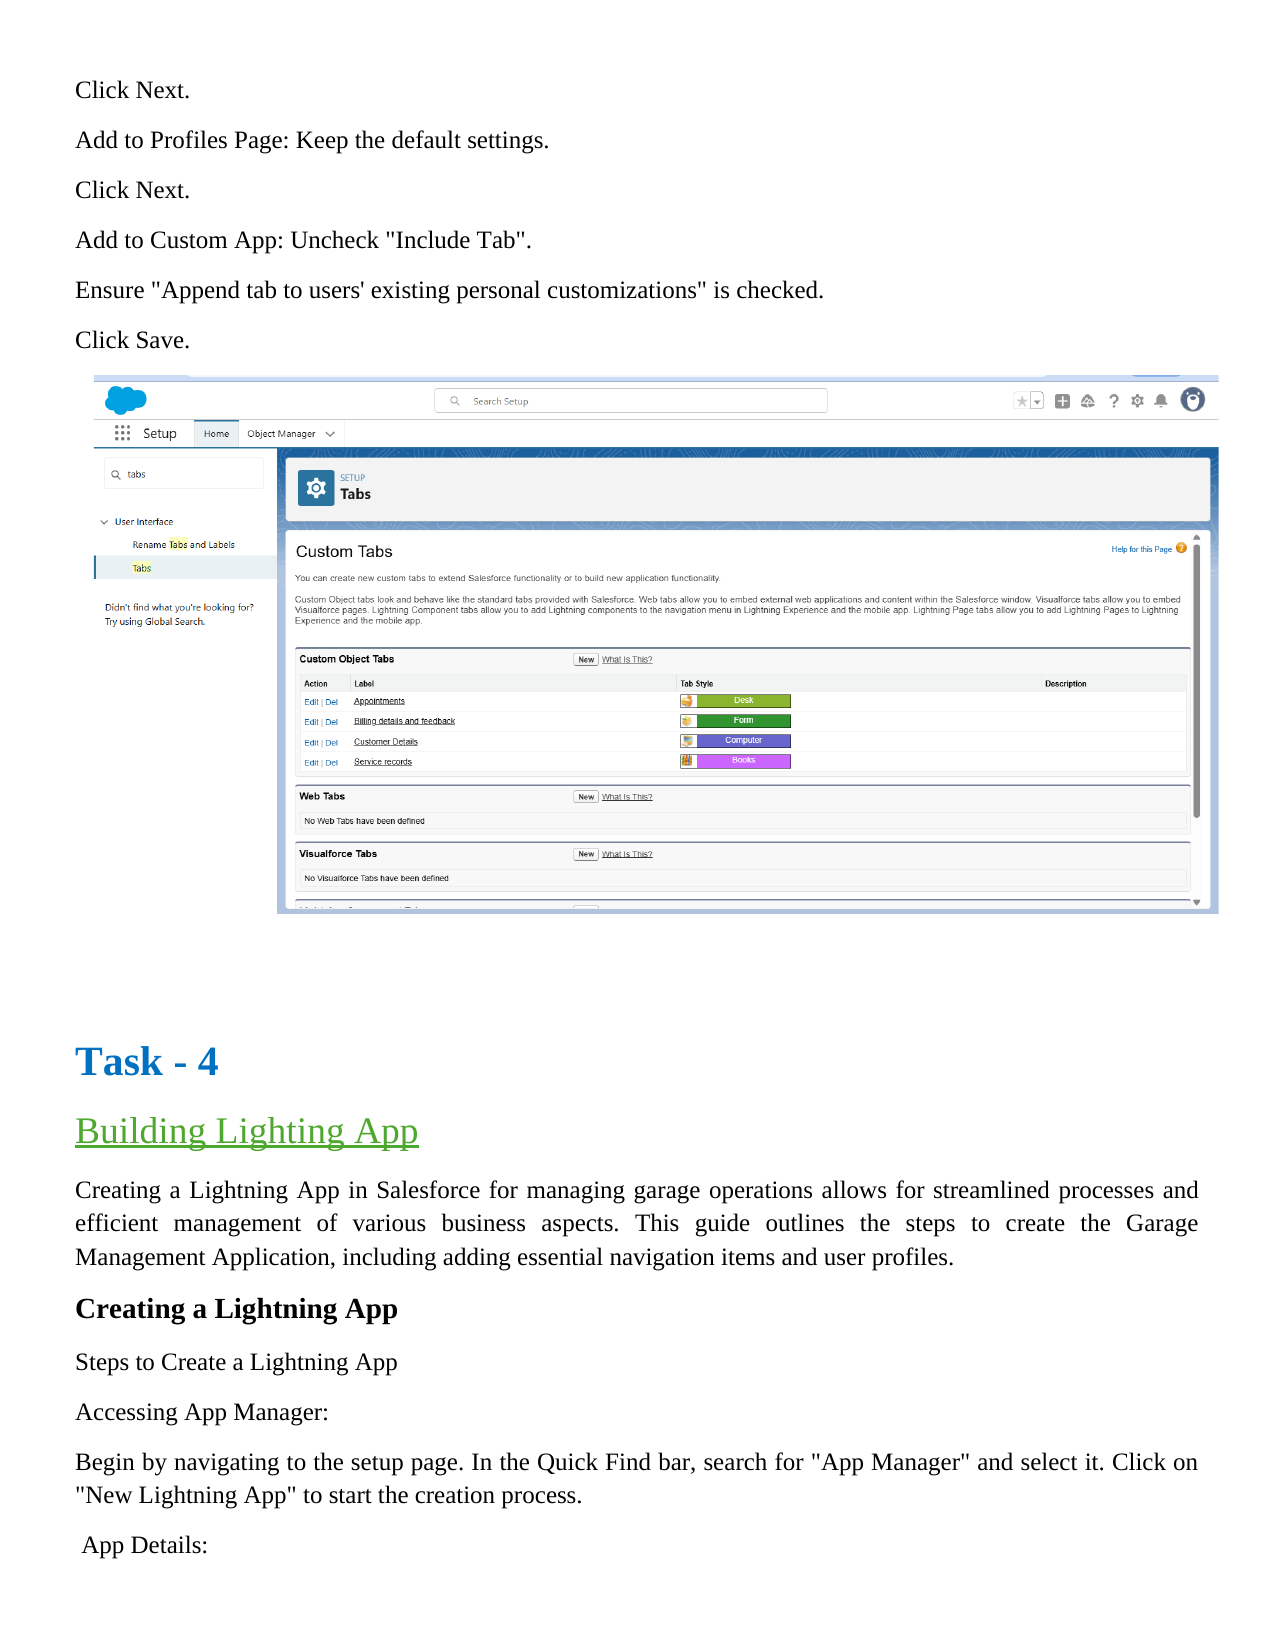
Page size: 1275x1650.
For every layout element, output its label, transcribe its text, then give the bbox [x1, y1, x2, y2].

text Click Next. [75, 75, 1200, 104]
text Click Save. [75, 325, 1200, 354]
text Add to Custom App: Uncheck "Include Tab". [75, 225, 1200, 254]
text Begin by navigating to the setup page. In the Quick Find bar, search for "App Manager" and select it. Click on "New Lightning App" to start the creation process. [75, 1447, 1200, 1509]
text Add to Profiles Page: Keep the default settings. [75, 125, 1200, 154]
text Task - 4 [75, 1036, 1200, 1084]
text Click Next. [75, 175, 1200, 204]
text Steps to Create a Lightning App [75, 1347, 1200, 1376]
text Accessing App Manager: [75, 1397, 1200, 1426]
text Creating a Lightning App [75, 1292, 1200, 1325]
text Building Lighting App [75, 1108, 1200, 1151]
text Creating a Lightning App in Salesforce for managing garage operations allows for streamlined processes and efficient management of various business aspects. This guide outlines the steps to create the Garage Management Application, including adding essential navigation items and user profiles. [75, 1175, 1200, 1270]
text App Details: [75, 1531, 1200, 1559]
text Ensure "Append tab to users' existing personal customizations" is checked. [75, 275, 1200, 304]
